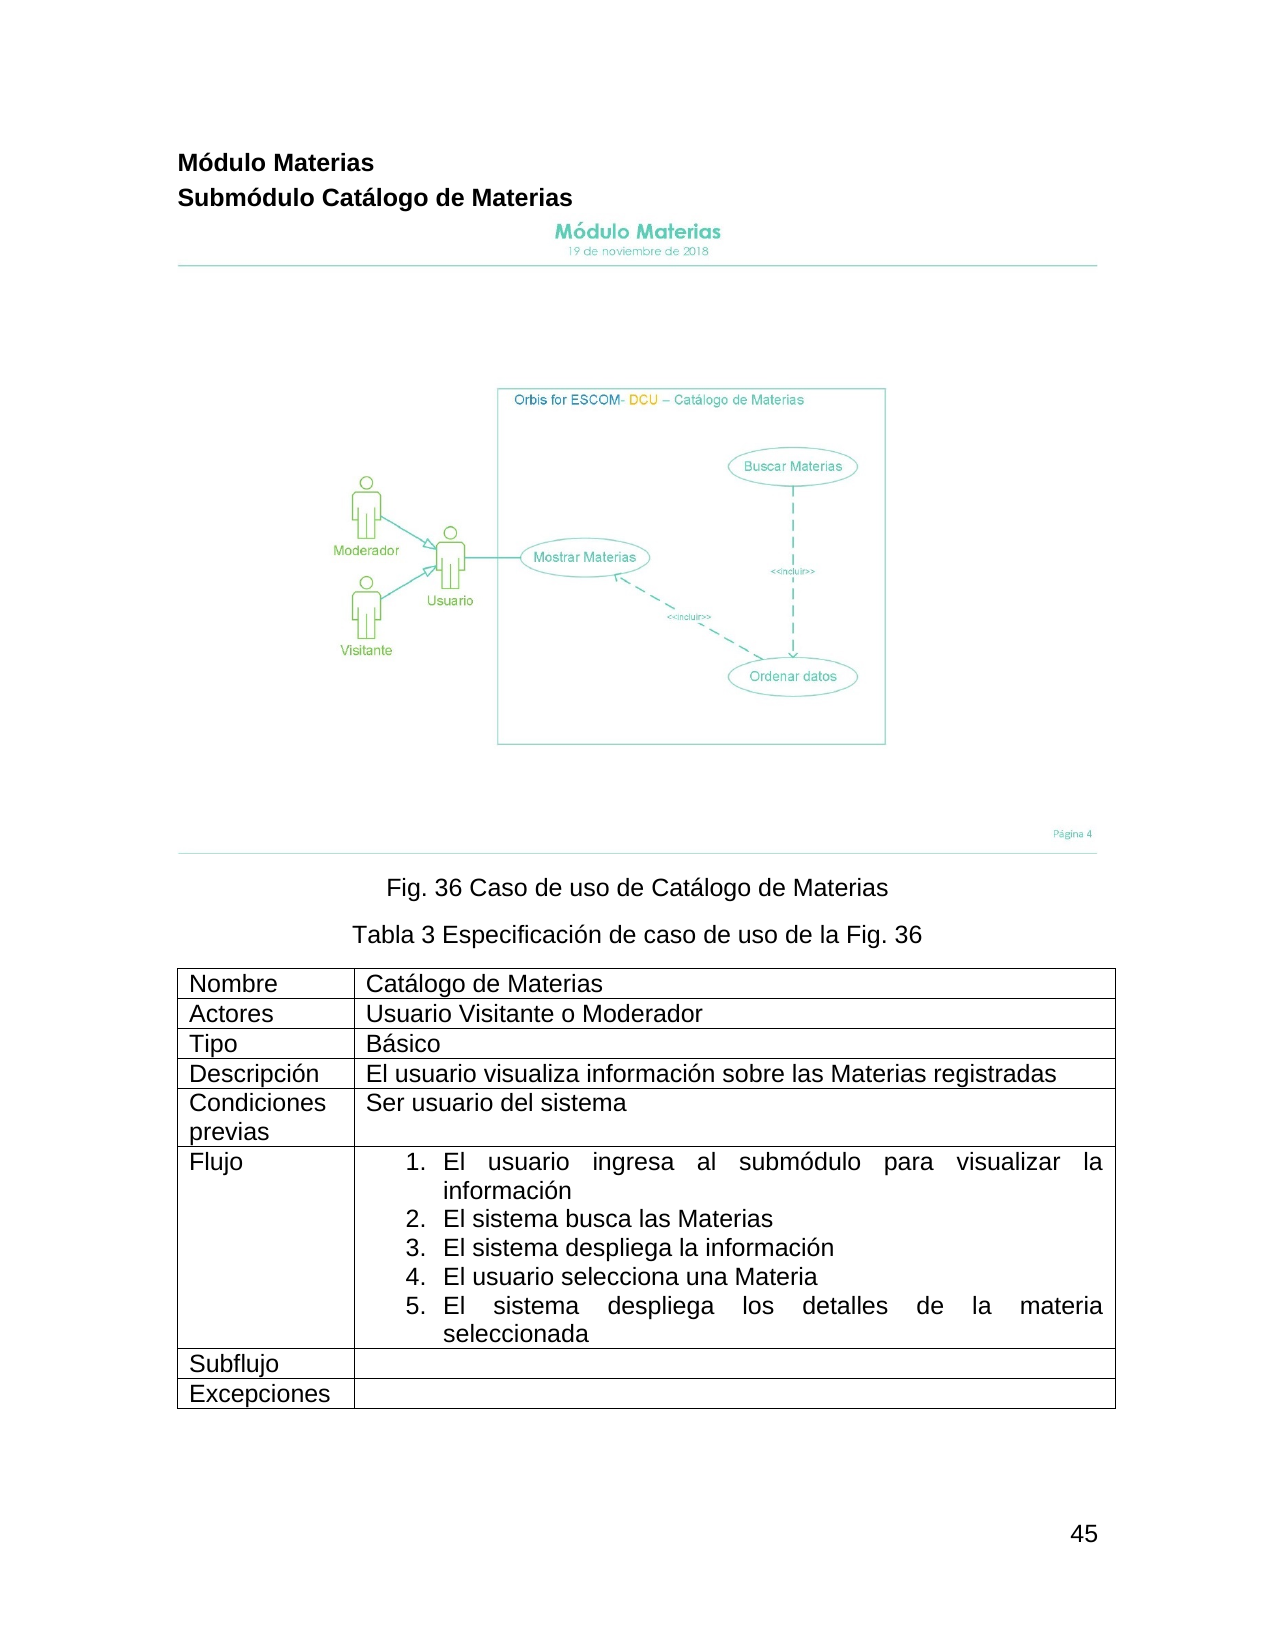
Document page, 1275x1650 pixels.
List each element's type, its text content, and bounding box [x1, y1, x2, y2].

table_cell Tipo [178, 1029, 354, 1058]
table_cell Básico [355, 1029, 1115, 1058]
table_cell Descripción [178, 1059, 354, 1087]
table_cell Subflujo [178, 1349, 354, 1378]
table_cell El usuario ingresa al submódulo para visualizar la información El sistema busca las Materias El sistema despliega la información El usuario selecciona una Materia El sistema despliega los detalles de la materia seleccionada [355, 1147, 1115, 1348]
table_cell El usuario visualiza información sobre las Materias registradas [355, 1059, 1115, 1087]
subtitle Submódulo Catálogo de Materias [177, 183, 1098, 212]
text Fig. 36 Caso de uso de Catálogo de Materias [177, 873, 1098, 902]
table_cell Actores [178, 999, 354, 1028]
table_cell Usuario Visitante o Moderador [355, 999, 1115, 1028]
table_cell Excepciones [178, 1379, 354, 1408]
table_cell [355, 1349, 1115, 1378]
subtitle Módulo Materias [177, 148, 1098, 176]
table_cell Condiciones previas [178, 1089, 354, 1146]
table_cell Ser usuario del sistema [355, 1089, 1115, 1146]
picture [177, 213, 1098, 854]
table_header Nombre [178, 969, 354, 998]
table_cell [355, 1379, 1115, 1408]
text Tabla 3 Especificación de caso de uso de la Fig. 36 [177, 921, 1098, 949]
table_header Catálogo de Materias [355, 969, 1115, 998]
table_cell Flujo [178, 1147, 354, 1348]
